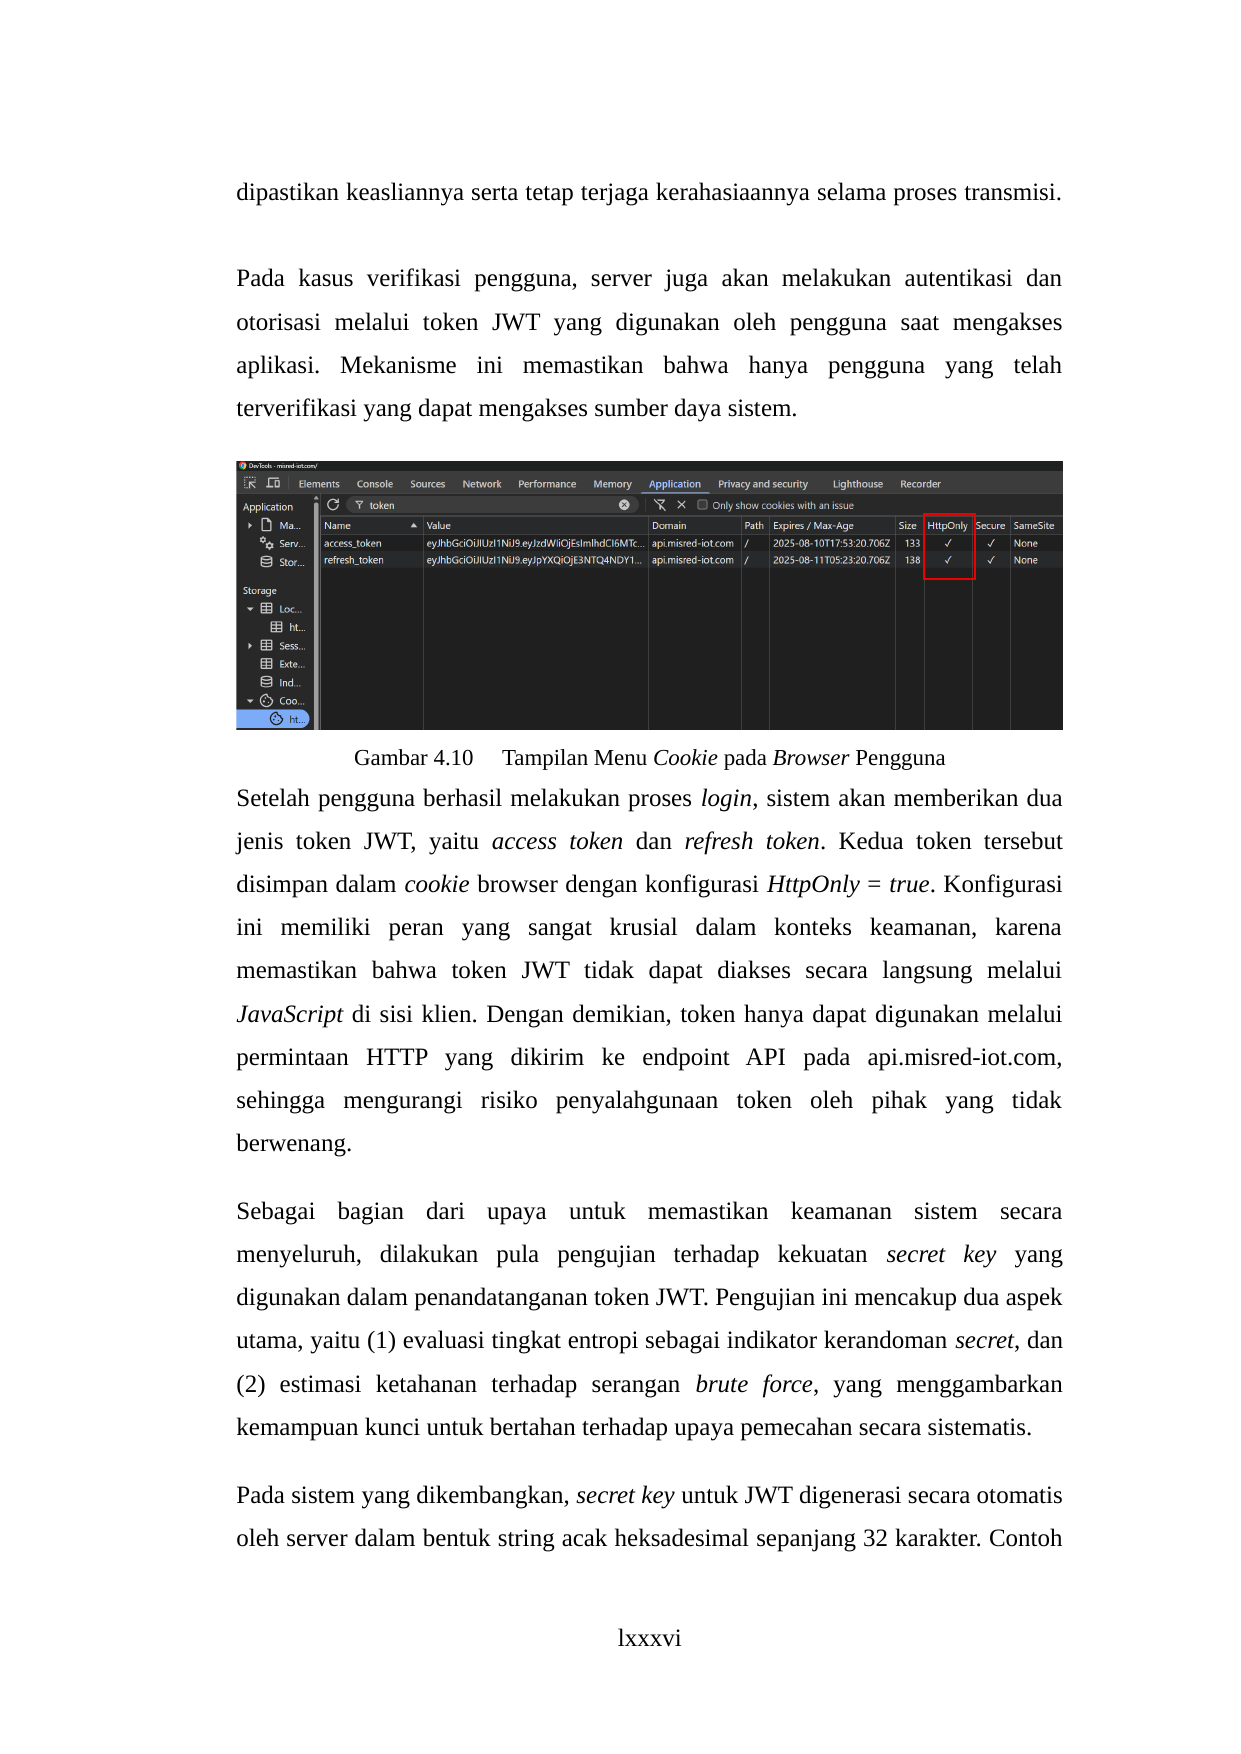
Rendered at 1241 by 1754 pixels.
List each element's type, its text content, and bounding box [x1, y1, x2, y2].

text Tampilan Menu Cookie pada Browser Pengguna [236, 744, 1063, 770]
text Sebagai bagian dari upaya untuk memastikan keamanan sistem secara menyeluruh, dilakukan pula pengujian terhadap kekuatan secret key yang digunakan dalam penandatanganan token JWT. Pengujian ini mencakup dua aspek utama, yaitu (1) evaluasi tingkat entropi sebagai indikator kerandoman secret, dan (2) estimasi ketahanan terhadap serangan brute force, yang menggambarkan kemampuan kunci untuk bertahan terhadap upaya pemecahan secara sistematis. [236, 1196, 1063, 1441]
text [236, 1480, 1063, 1552]
text Pada kasus verifikasi pengguna, server juga akan melakukan autentikasi dan otorisasi melalui token JWT yang digunakan oleh pengguna saat mengakses aplikasi. Mekanisme ini memastikan bahwa hanya pengguna yang telah terverifikasi yang dapat mengakses sumber daya sistem. [236, 263, 1063, 422]
picture [236, 461, 1063, 730]
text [236, 177, 1063, 249]
text Setelah pengguna berhasil melakukan proses login, sistem akan memberikan dua jenis token JWT, yaitu access token dan refresh token. Kedua token tersebut disimpan dalam cookie browser dengan konfigurasi HttpOnly = true. Konfigurasi ini memiliki peran yang sangat krusial dalam konteks keamanan, karena memastikan bahwa token JWT tidak dapat diakses secara langsung melalui JavaScript di sisi klien. Dengan demikian, token hanya dapat digunakan melalui permintaan HTTP yang dikirim ke endpoint API pada api.misred-iot.com, sehingga mengurangi risiko penyalahgunaan token oleh pihak yang tidak berwenang. [236, 783, 1063, 1157]
